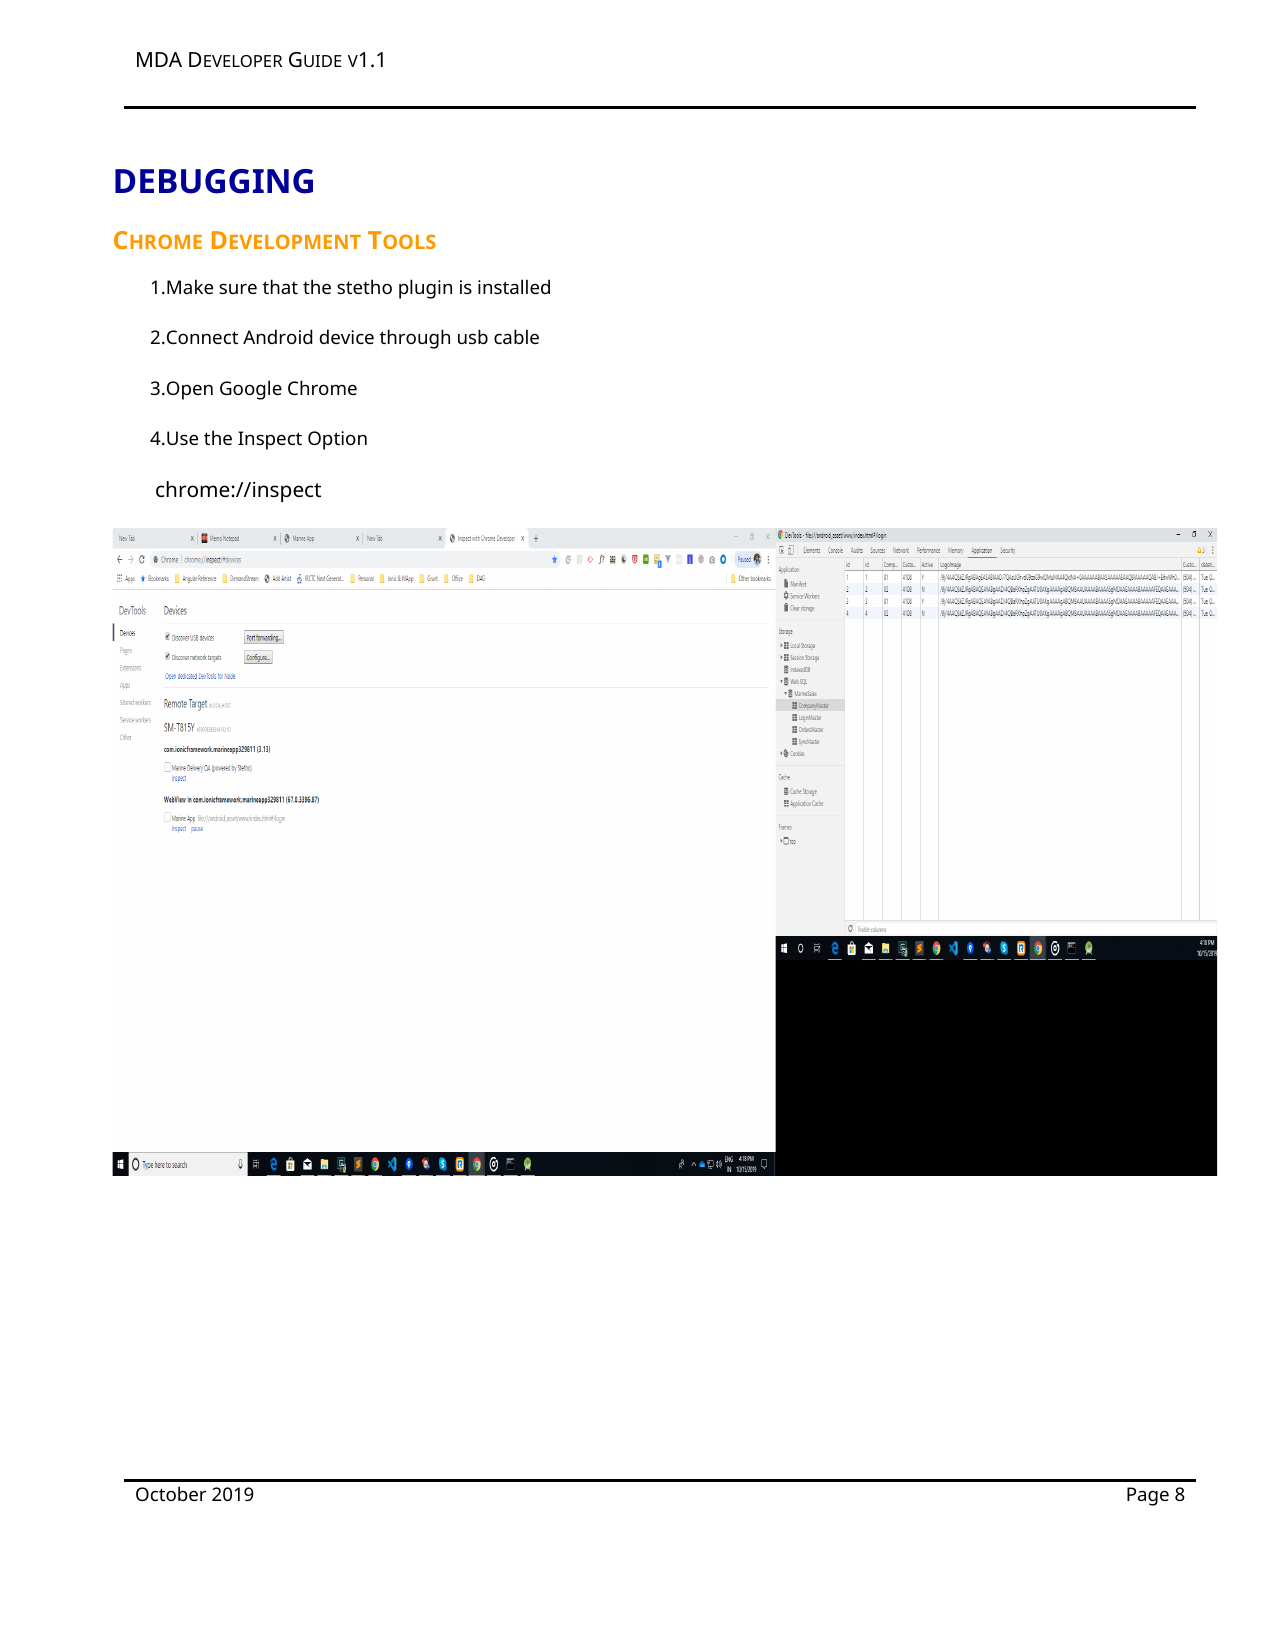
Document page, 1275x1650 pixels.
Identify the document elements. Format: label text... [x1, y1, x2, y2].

text chrome://inspect [150, 475, 1162, 503]
text 3.Open Google Chrome [150, 375, 1162, 400]
text 1.Make sure that the stetho plugin is installed [150, 274, 1162, 300]
subtitle Chrome Development Tools [112, 223, 1162, 257]
text 4.Use the Inspect Option [150, 425, 1162, 450]
subtitle DEBUGGING [112, 158, 1162, 204]
picture [112, 528, 1218, 1176]
text 2.Connect Android device through usb cable [150, 325, 1162, 350]
